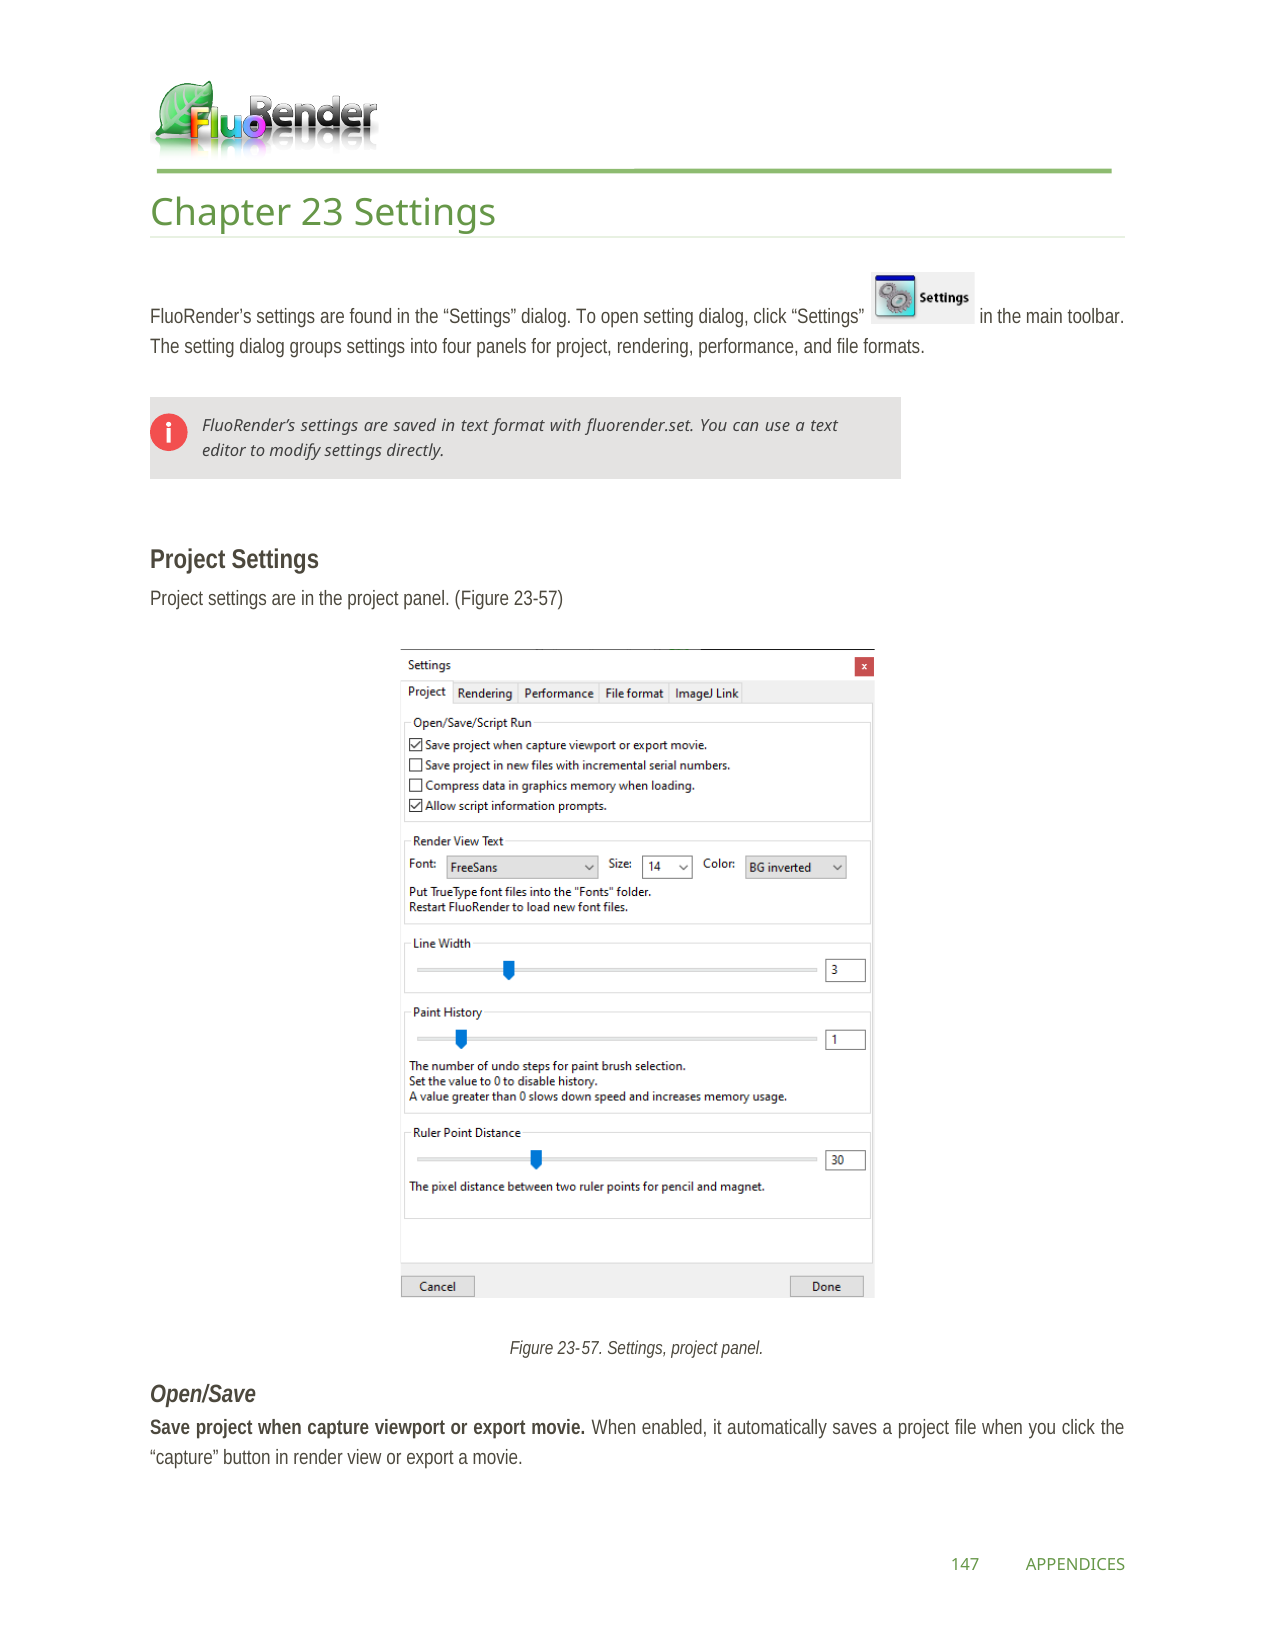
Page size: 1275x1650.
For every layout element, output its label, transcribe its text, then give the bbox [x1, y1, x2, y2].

subtitle Settings [150, 185, 1125, 236]
picture [150, 75, 379, 162]
picture [400, 649, 875, 1298]
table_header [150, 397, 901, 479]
subtitle Open/Save [150, 1379, 1125, 1408]
picture [871, 272, 975, 324]
text FluoRender’s settings are found in the “Settings” dialog. To open setting dialog, click “Settings” in the main toolbar. The setting dialog groups settings into four panels for project, rendering, performance, and file formats. [150, 272, 1125, 357]
text Save project when capture viewport or export movie. When enabled, it automatically saves a project file when you click the “capture” button in render view or export a movie. [150, 1415, 1125, 1469]
subtitle Project Settings [150, 543, 1125, 574]
